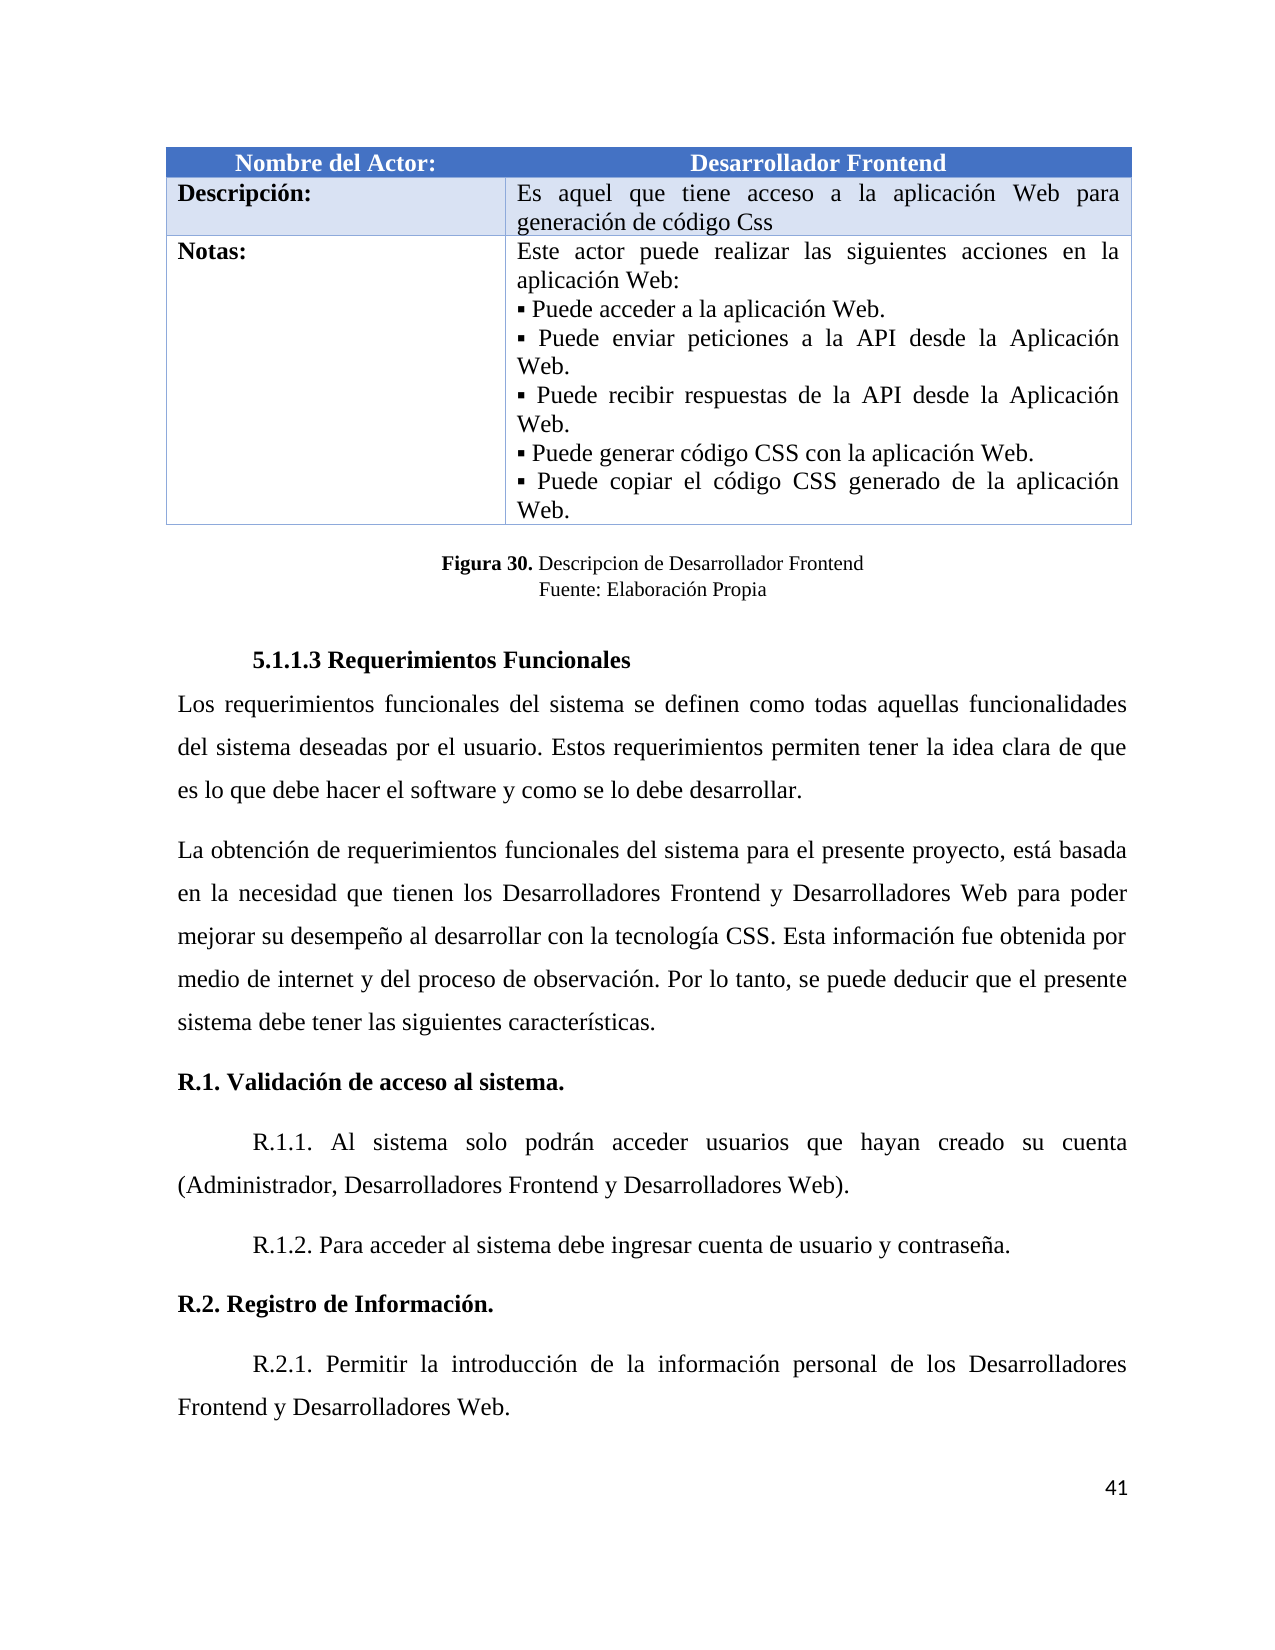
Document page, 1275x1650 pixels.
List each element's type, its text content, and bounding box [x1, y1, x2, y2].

list Fuente: Elaboración Propia [177, 577, 1128, 601]
text La obtención de requerimientos funcionales del sistema para el presente proyecto, está basada en la necesidad que tienen los Desarrolladores Frontend y Desarrolladores Web para poder mejorar su desempeño al desarrollar con la tecnología CSS. Esta información fue obtenida por medio de internet y del proceso de observación. Por lo tanto, se puede deducir que el presente sistema debe tener las siguientes características. [177, 835, 1128, 1036]
table_header Desarrollador Frontend [506, 148, 1131, 177]
table_cell Notas: [167, 236, 505, 524]
table_cell Este actor puede realizar las siguientes acciones en la aplicación Web: ▪ Puede acceder a la aplicación Web. ▪ Puede enviar peticiones a la API desde la Aplicación Web. ▪ Puede recibir respuestas de la API desde la Aplicación Web. ▪ Puede generar código CSS con la aplicación Web. ▪ Puede copiar el código CSS generado de la aplicación Web. [506, 236, 1131, 524]
table_cell Descripción: [167, 178, 505, 235]
subtitle 5.1.1.3 Requerimientos Funcionales [177, 646, 1128, 674]
text R.2. Registro de Información. [177, 1289, 1128, 1318]
text Los requerimientos funcionales del sistema se definen como todas aquellas funcionalidades del sistema deseadas por el usuario. Estos requerimientos permiten tener la idea clara de que es lo que debe hacer el software y como se lo debe desarrollar. [177, 689, 1128, 804]
text Figura 30. Descripcion de Desarrollador Frontend [177, 551, 1128, 575]
table_header Nombre del Actor: [167, 148, 505, 177]
table_cell Es aquel que tiene acceso a la aplicación Web para generación de código Css [506, 178, 1131, 235]
text R.2.1. Permitir la introducción de la información personal de los Desarrolladores Frontend y Desarrolladores Web. [177, 1349, 1128, 1421]
text R.1.2. Para acceder al sistema debe ingresar cuenta de usuario y contraseña. [177, 1230, 1128, 1258]
text R.1. Validación de acceso al sistema. [177, 1067, 1128, 1096]
text R.1.1. Al sistema solo podrán acceder usuarios que hayan creado su cuenta (Administrador, Desarrolladores Frontend y Desarrolladores Web). [177, 1127, 1128, 1199]
